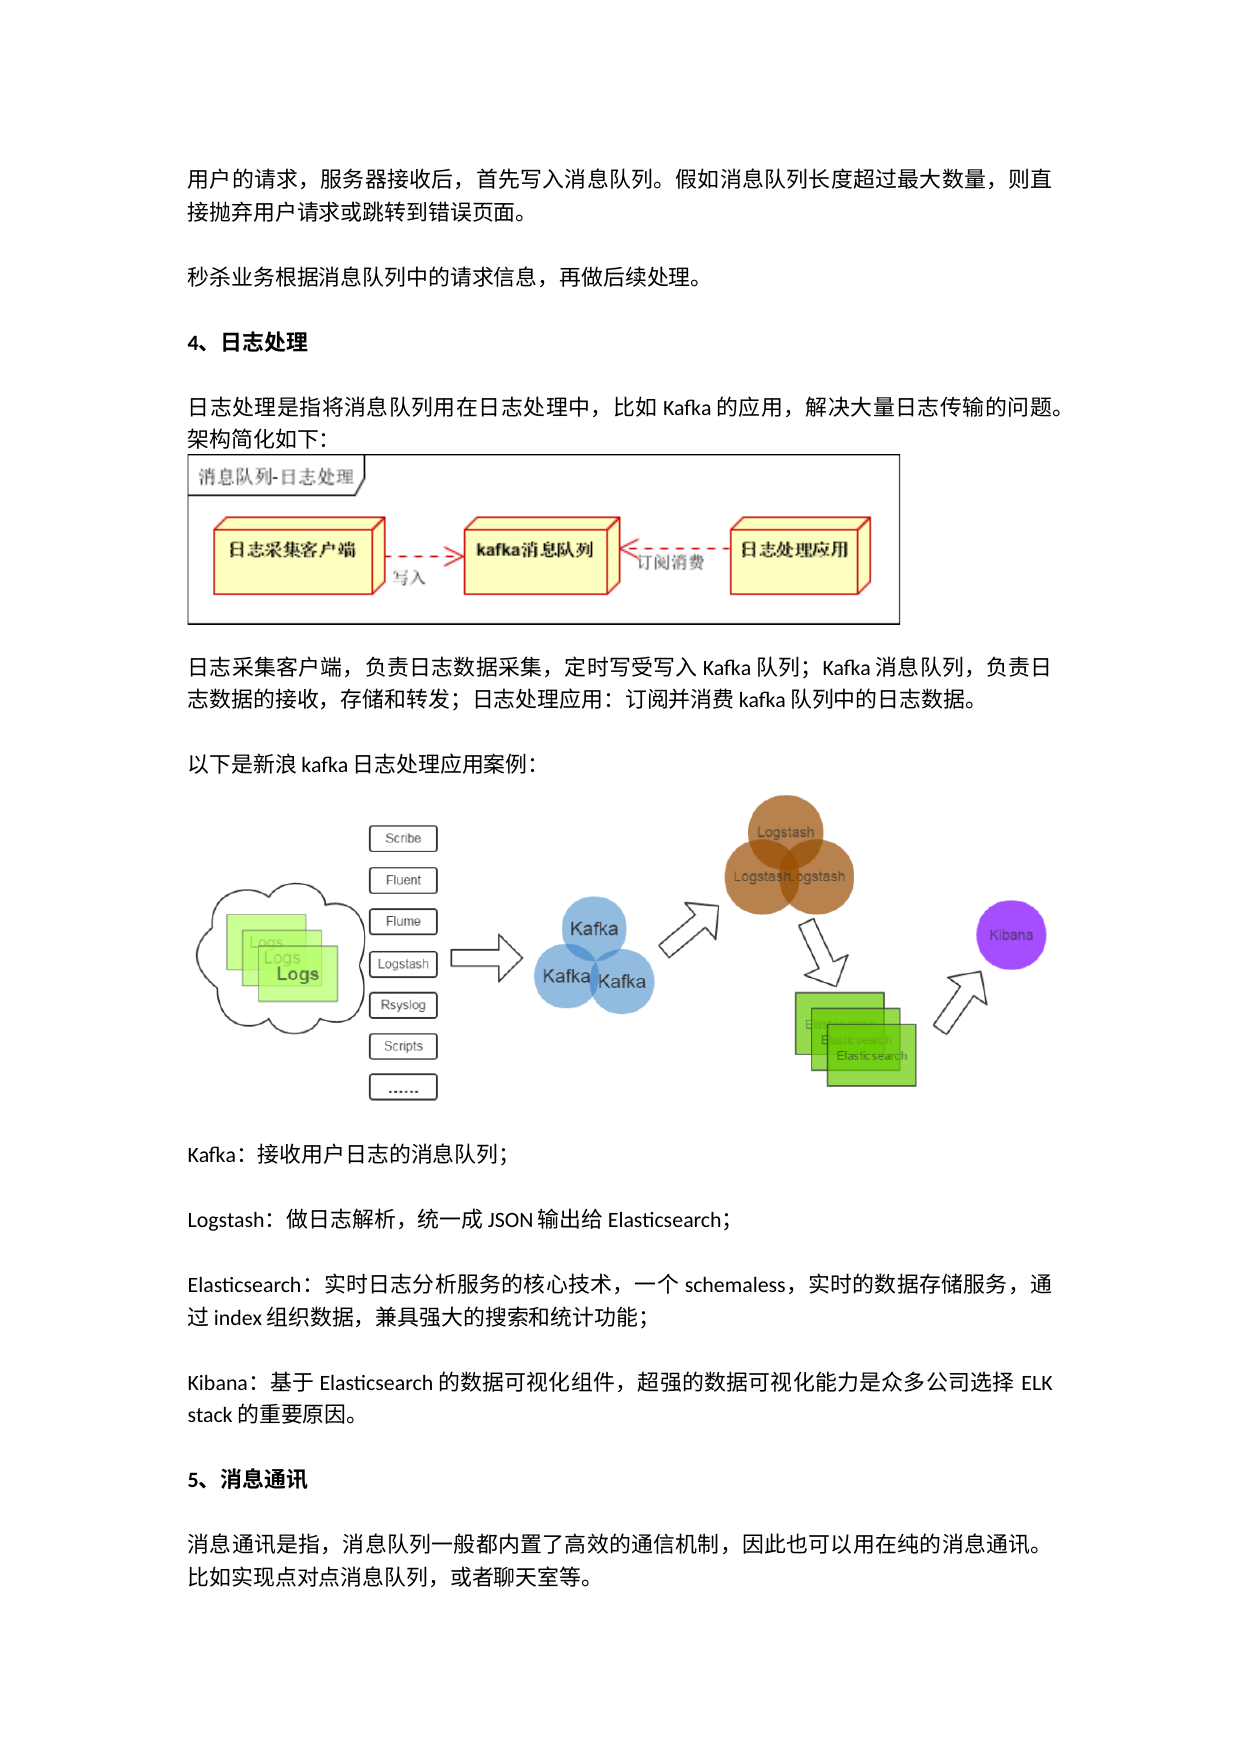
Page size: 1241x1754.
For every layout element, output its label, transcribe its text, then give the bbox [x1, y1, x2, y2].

text Logstash：做日志解析，统一成JSON输出给Elasticsearch； [187, 1202, 1053, 1234]
text 用户的请求，服务器接收后，首先写入消息队列。假如消息队列长度超过最大数量，则直接抛弃用户请求或跳转到错误页面。 [187, 162, 1053, 227]
text Elasticsearch：实时日志分析服务的核心技术，一个schemaless，实时的数据存储服务，通过index组织数据，兼具强大的搜索和统计功能； [187, 1267, 1053, 1332]
text 消息通讯是指，消息队列一般都内置了高效的通信机制，因此也可以用在纯的消息通讯。比如实现点对点消息队列，或者聊天室等。 [187, 1527, 1053, 1592]
text 4、日志处理 [187, 324, 1053, 357]
text 以下是新浪kafka日志处理应用案例： [187, 747, 1053, 779]
text Kafka：接收用户日志的消息队列； [187, 1137, 1053, 1169]
text 日志处理是指将消息队列用在日志处理中，比如Kafka的应用，解决大量日志传输的问题。架构简化如下： [187, 389, 1053, 454]
text 日志采集客户端，负责日志数据采集，定时写受写入Kafka队列；Kafka消息队列，负责日志数据的接收，存储和转发；日志处理应用：订阅并消费kafka队列中的日志数据。 [187, 649, 1053, 714]
picture [187, 454, 901, 625]
text Kibana：基于Elasticsearch的数据可视化组件，超强的数据可视化能力是众多公司选择ELK stack的重要原因。 [187, 1364, 1053, 1429]
picture [187, 779, 1060, 1118]
text 秒杀业务根据消息队列中的请求信息，再做后续处理。 [187, 259, 1053, 292]
text 5、消息通讯 [187, 1462, 1053, 1494]
